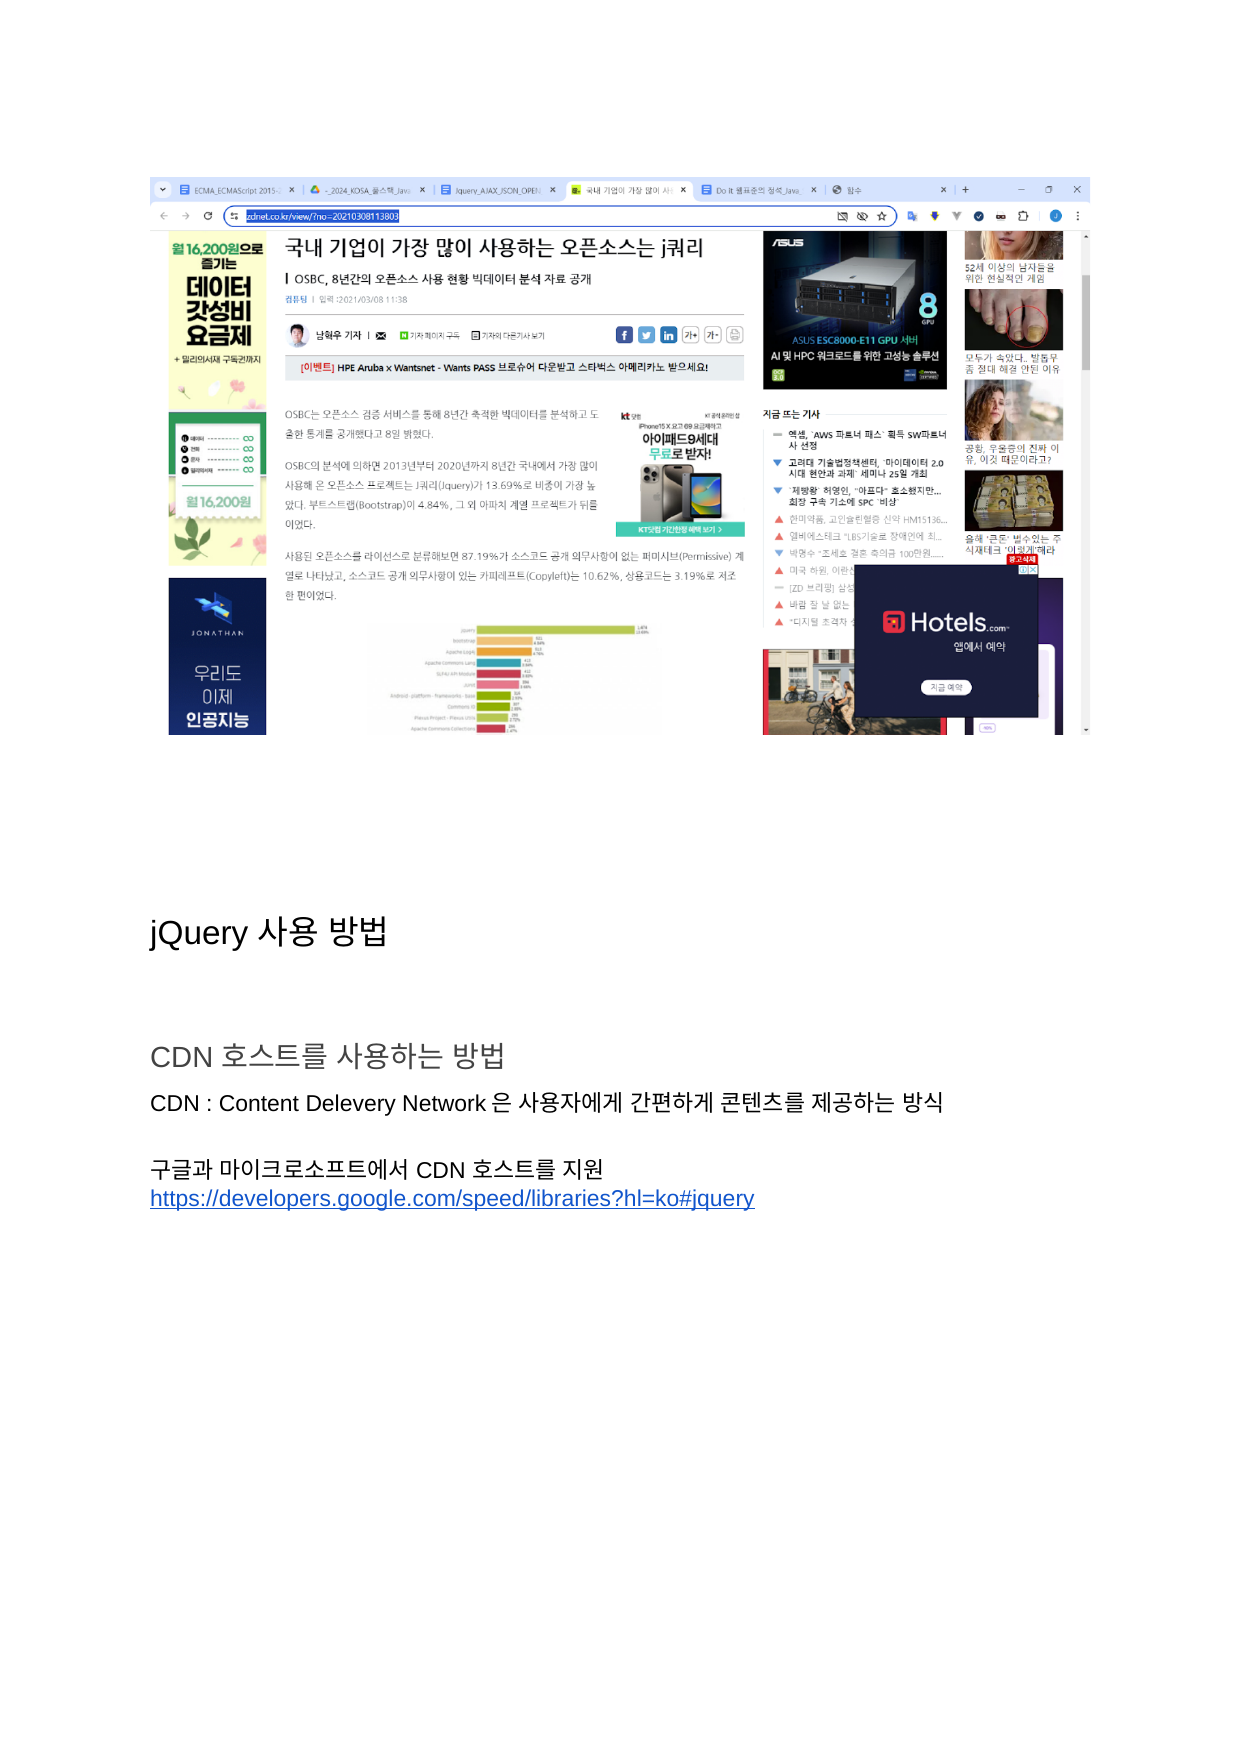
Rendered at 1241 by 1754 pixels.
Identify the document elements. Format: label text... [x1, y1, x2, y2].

text jQuery 사용 방법 [150, 906, 1090, 954]
text https://developers.google.com/speed/libraries?hl=ko#jquery [150, 1185, 1090, 1211]
picture [150, 177, 1091, 735]
text CDN 호스트를 사용하는 방법 [150, 1034, 1090, 1076]
text CDN : Content Delevery Network은 사용자에게 간편하게 콘텐츠를 제공하는 방식 [150, 1084, 1090, 1118]
text 구글과 마이크로소프트에서 CDN 호스트를 지원 [150, 1152, 1090, 1185]
